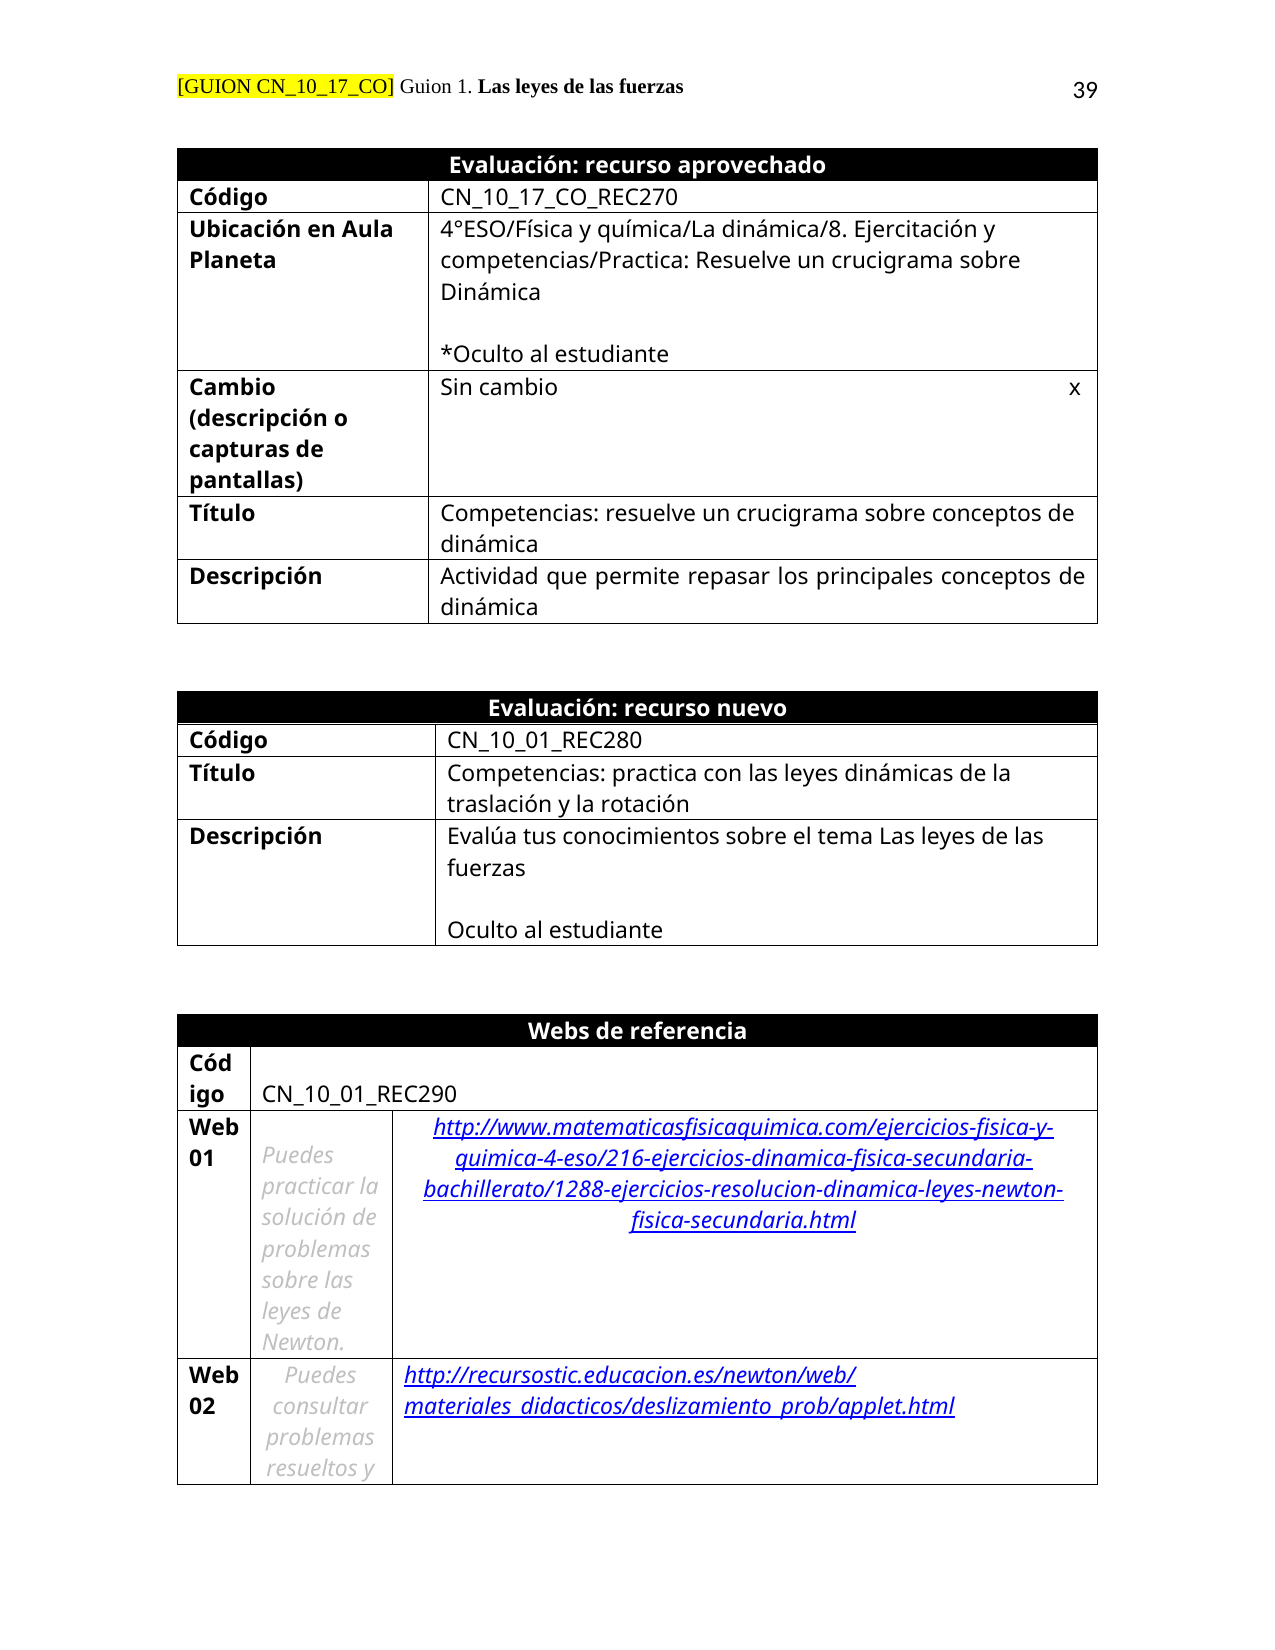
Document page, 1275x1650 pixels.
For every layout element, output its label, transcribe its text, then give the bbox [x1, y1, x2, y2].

table_cell http://www.matematicasfisicaquimica.com/ejercicios-fisica-y-quimica-4-eso/216-ejercicios-dinamica-fisica-secundaria-bachillerato/1288-ejercicios-resolucion-dinamica-leyes-newton-fisica-secundaria.html [393, 1111, 1097, 1357]
table_cell Cambio (descripción o capturas de pantallas) [178, 371, 428, 496]
table_cell Web 01 [178, 1111, 250, 1357]
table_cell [251, 1359, 392, 1483]
table_cell Actividad que permite repasar los principales conceptos de dinámica [429, 560, 1097, 623]
table_cell CN_10_17_CO_REC270 [429, 181, 1097, 212]
table_cell Sin cambio x [429, 371, 1097, 496]
table_cell CN_10_01_REC290 [251, 1047, 1097, 1110]
table_cell Competencias: resuelve un crucigrama sobre conceptos de dinámica [429, 497, 1097, 559]
table_cell Descripción [178, 560, 428, 623]
table_header Evaluación: recurso aprovechado [178, 149, 1097, 180]
table_cell CN_10_01_REC280 [436, 725, 1097, 756]
table_cell Título [178, 497, 428, 559]
table_cell Título [178, 757, 435, 819]
table_cell 4°ESO/Física y química/La dinámica/8. Ejercitación y competencias/Practica: Resuelve un crucigrama sobre Dinámica *Oculto al estudiante [429, 213, 1097, 369]
table_header Webs de referencia [178, 1015, 1097, 1046]
table_cell Código [178, 1047, 250, 1110]
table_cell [393, 1359, 1097, 1483]
table_cell Evalúa tus conocimientos sobre el tema Las leyes de las fuerzas Oculto al estudiante [436, 820, 1097, 945]
table_cell Ubicación en Aula Planeta [178, 213, 428, 369]
table_cell Web 02 [178, 1359, 250, 1483]
table_header Evaluación: recurso nuevo [178, 692, 1097, 723]
table_cell Puedes practicar la solución de problemas sobre las leyes de Newton. [251, 1111, 392, 1357]
table_cell Competencias: practica con las leyes dinámicas de la traslación y la rotación [436, 757, 1097, 819]
table_cell Código [178, 725, 435, 756]
table_cell Descripción [178, 820, 435, 945]
table_cell Código [178, 181, 428, 212]
